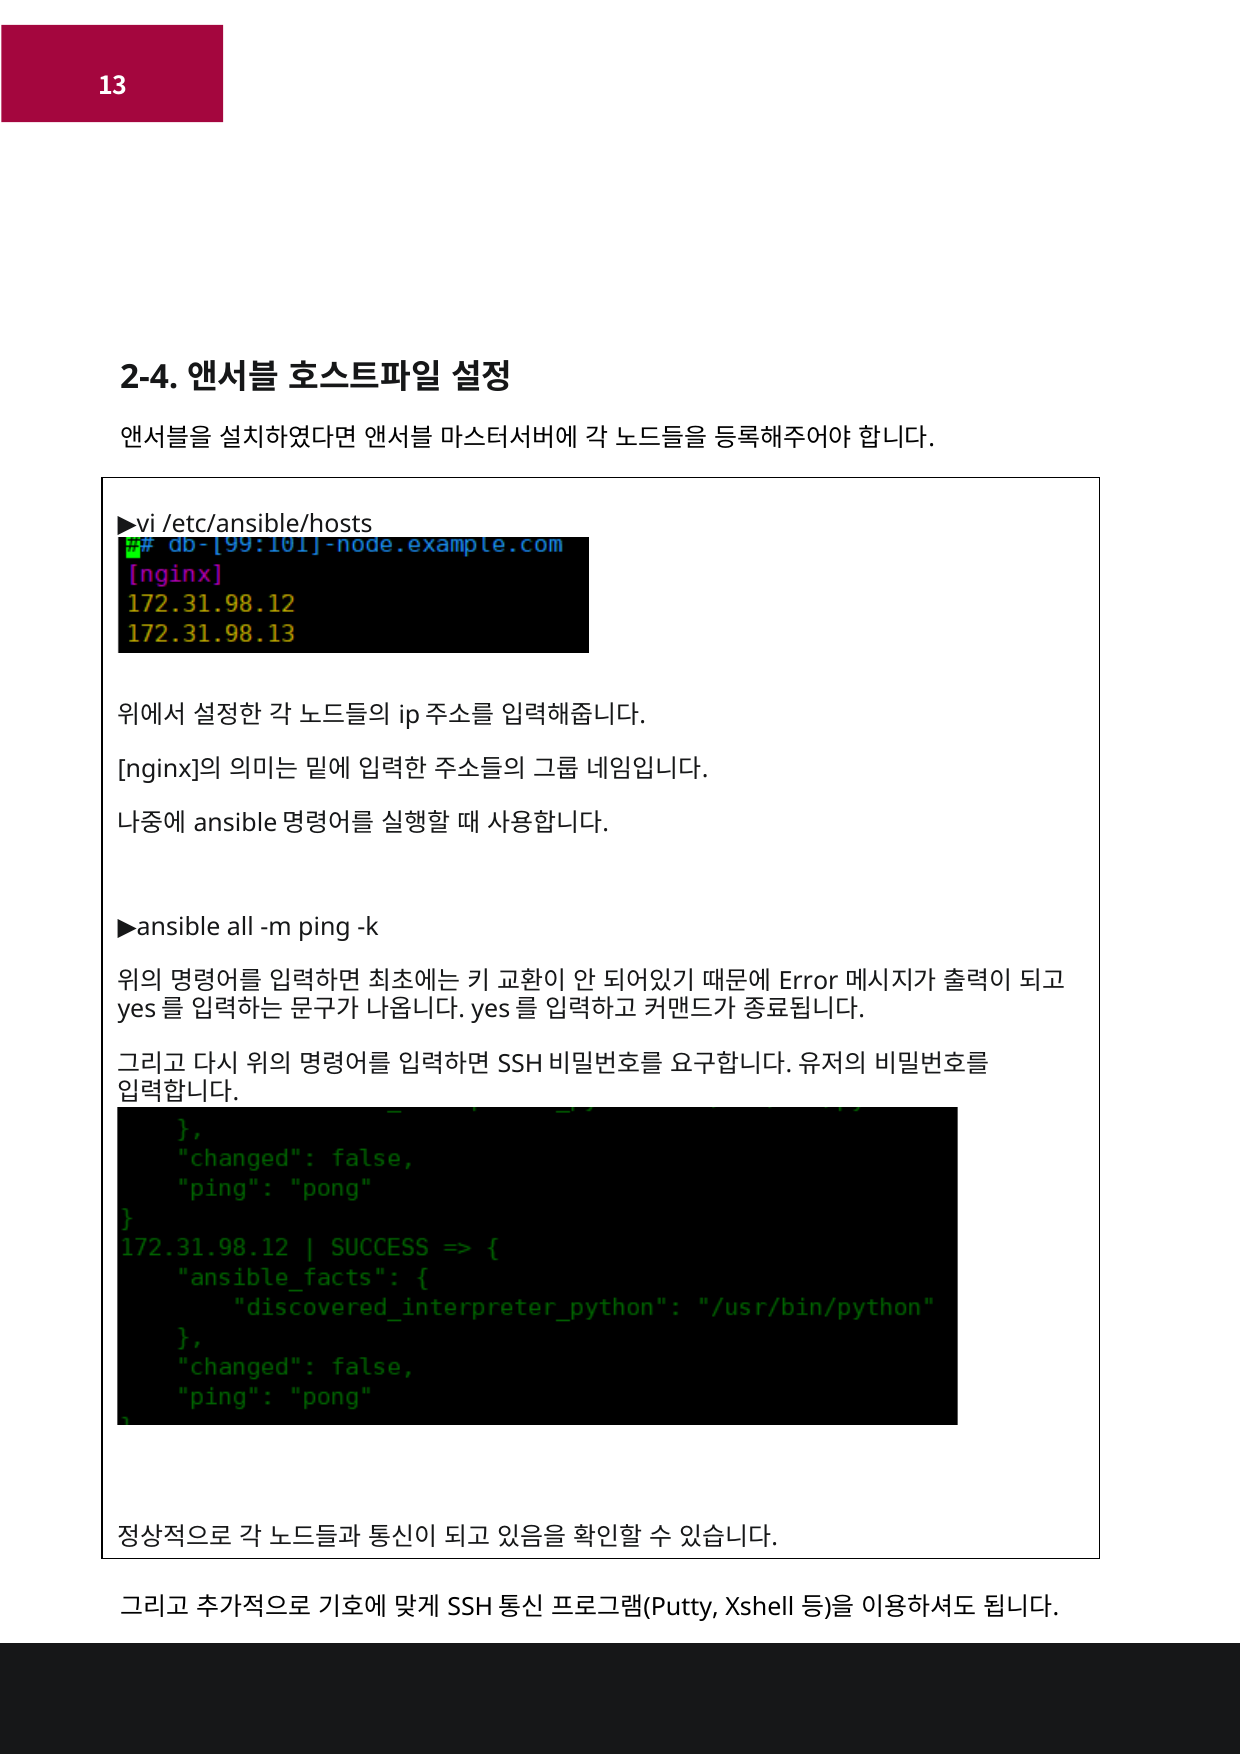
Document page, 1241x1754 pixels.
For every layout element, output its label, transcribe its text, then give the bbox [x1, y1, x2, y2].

picture [117, 1107, 958, 1425]
text 앤서블을 설치하였다면 앤서블 마스터서버에 각 노드들을 등록해주어야 합니다. [120, 423, 1120, 452]
picture [117, 537, 589, 653]
subtitle 2-4. 앤서블 호스트파일 설정 [120, 349, 1120, 398]
